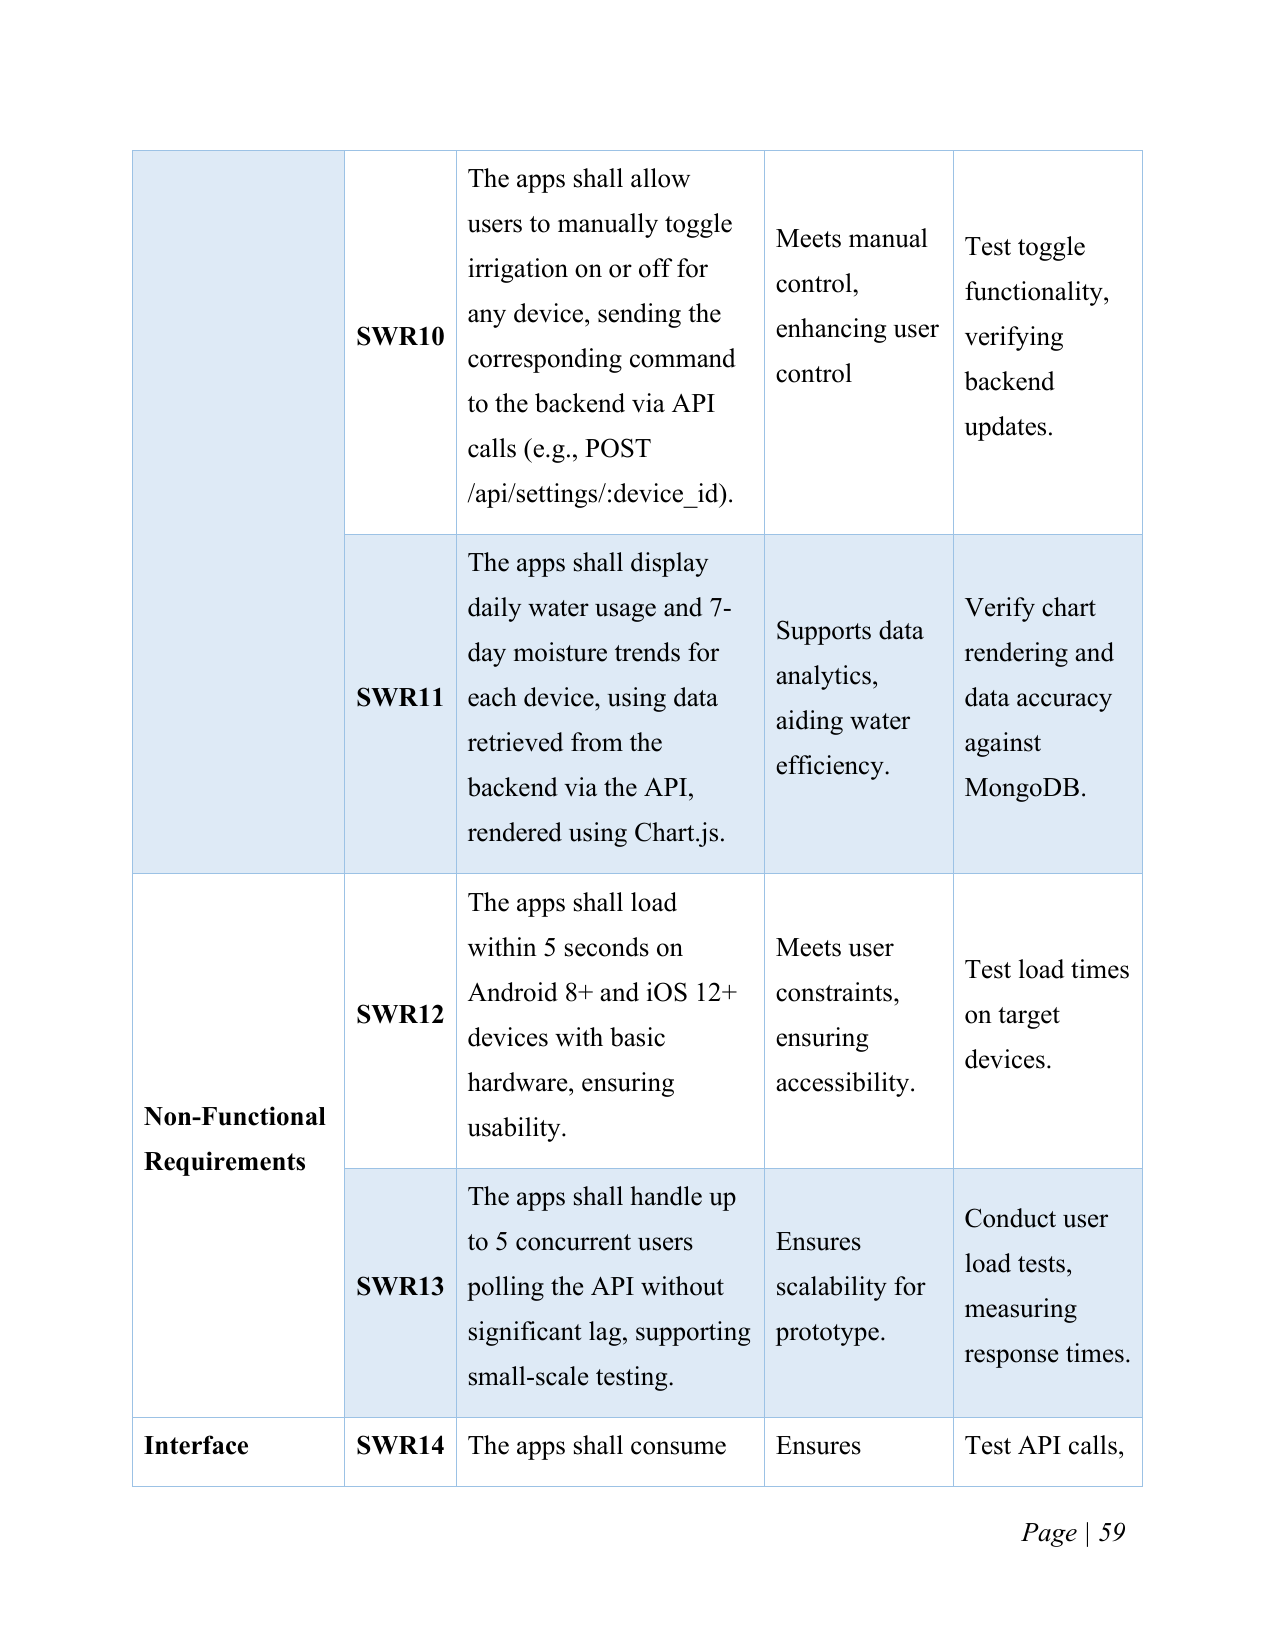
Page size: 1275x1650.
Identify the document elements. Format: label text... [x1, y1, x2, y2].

table_cell The apps shall load within 5 seconds on Android 8+ and iOS 12+ devices with basic hardware, ensuring usability. [457, 874, 764, 1167]
table_cell Meets user constraints, ensuring accessibility. [765, 874, 953, 1167]
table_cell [954, 1418, 1142, 1486]
table_cell The apps shall handle up to 5 concurrent users polling the API without significant lag, supporting small-scale testing. [457, 1169, 764, 1417]
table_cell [765, 1418, 953, 1486]
table_cell Test toggle functionality, verifying backend updates. [954, 151, 1142, 534]
table_cell The apps shall allow users to manually toggle irrigation on or off for any device, sending the corresponding command to the backend via API calls (e.g., POST /api/settings/:device_id). [457, 151, 764, 534]
table_cell SWR13 [345, 1169, 456, 1417]
table_cell Non-Functional Requirements [133, 874, 344, 1417]
table_cell Conduct user load tests, measuring response times. [954, 1169, 1142, 1417]
table_cell Verify chart rendering and data accuracy against MongoDB. [954, 535, 1142, 873]
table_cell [133, 151, 344, 873]
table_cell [133, 1418, 344, 1486]
table_cell The apps shall display daily water usage and 7-day moisture trends for each device, using data retrieved from the backend via the API, rendered using Chart.js. [457, 535, 764, 873]
table_cell SWR14 [345, 1418, 456, 1486]
table_cell SWR10 [345, 151, 456, 534]
table_cell SWR12 [345, 874, 456, 1167]
table_cell SWR11 [345, 535, 456, 873]
table_cell Supports data analytics, aiding water efficiency. [765, 535, 953, 873]
table_cell Test load times on target devices. [954, 874, 1142, 1167]
table_cell Meets manual control, enhancing user control [765, 151, 953, 534]
table_cell Ensures scalability for prototype. [765, 1169, 953, 1417]
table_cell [457, 1418, 764, 1486]
